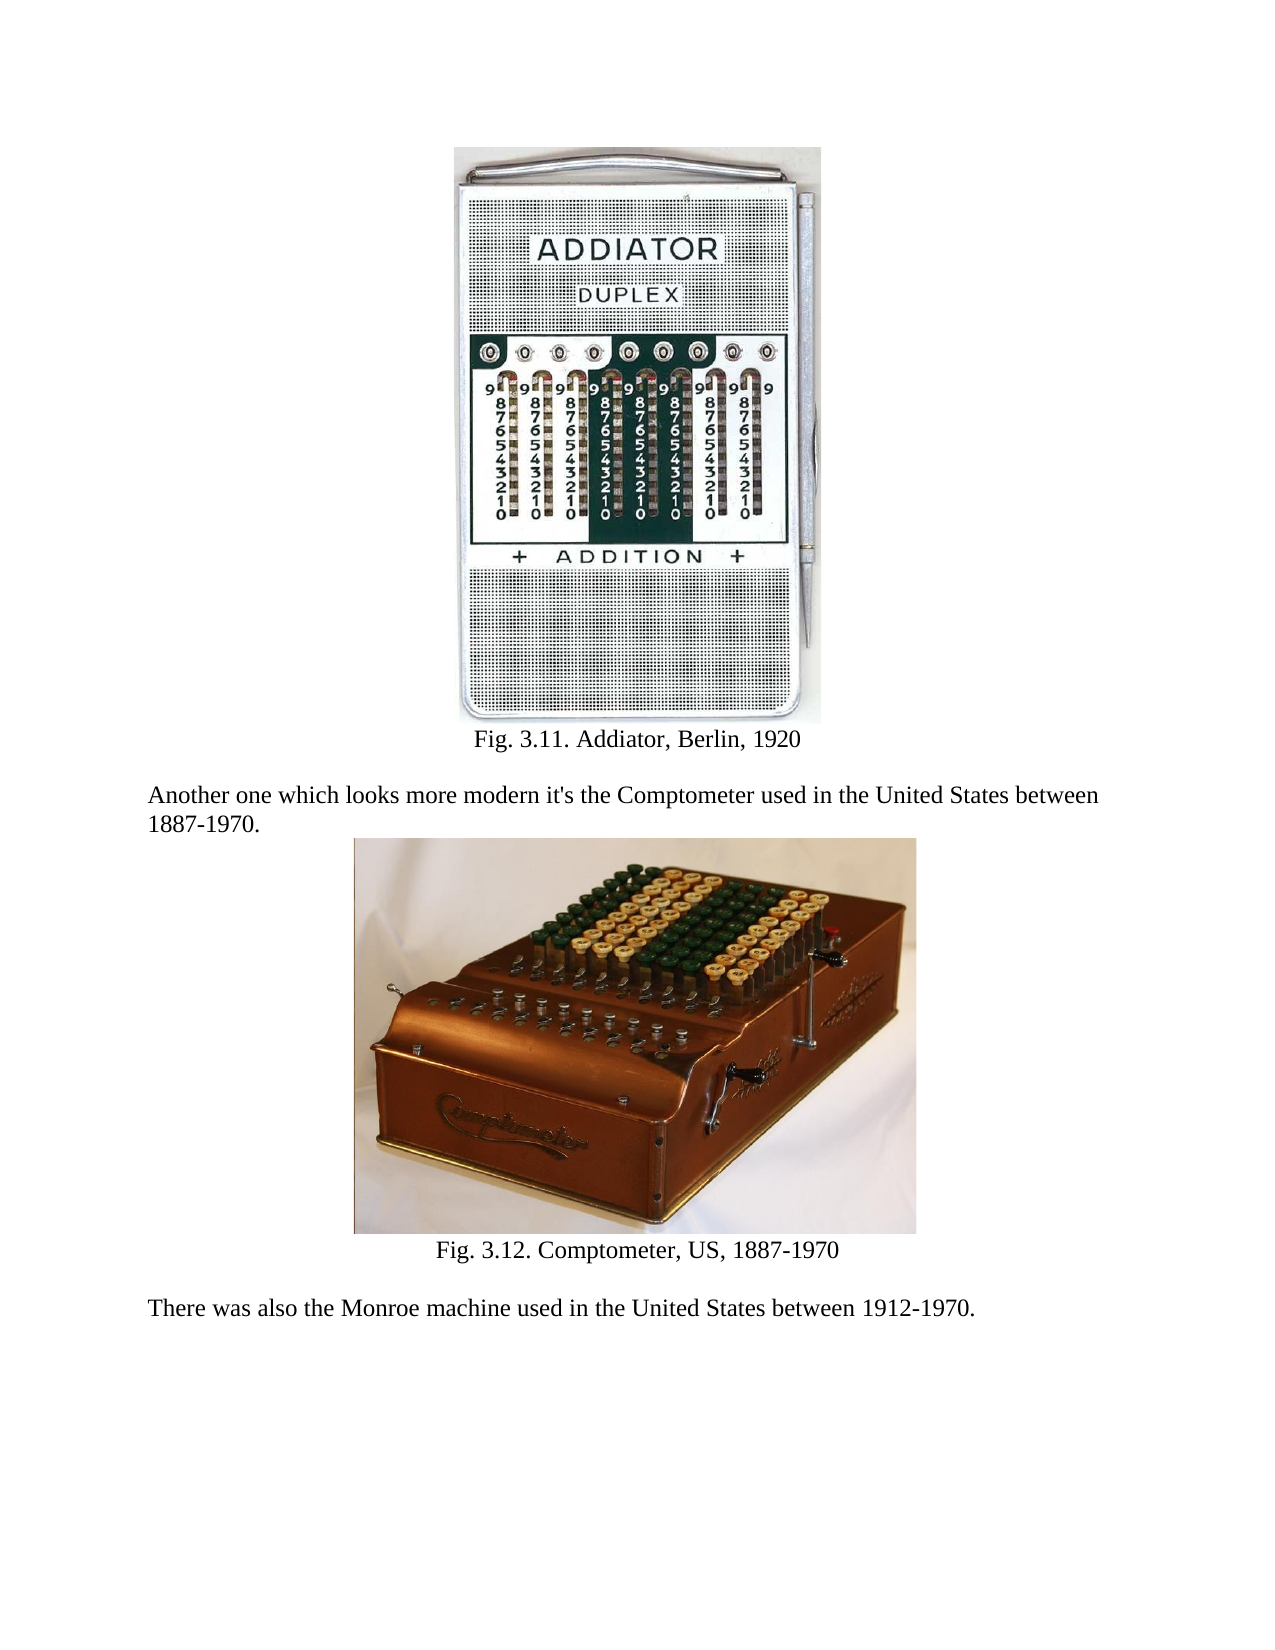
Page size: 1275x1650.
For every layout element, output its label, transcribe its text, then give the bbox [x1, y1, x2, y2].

text Fig. 3.11. Addiator, Berlin, 1920 [388, 724, 887, 752]
picture [453, 147, 822, 724]
text Fig. 3.12. Comptometer, US, 1887-1970 [388, 1236, 887, 1264]
text There was also the Monroe machine used in the United States between 1912-1970. [147, 1293, 1162, 1322]
text Another one which looks more modern it's the Comptometer used in the United States between 1887-1970. [147, 781, 1128, 838]
picture [353, 838, 917, 1234]
